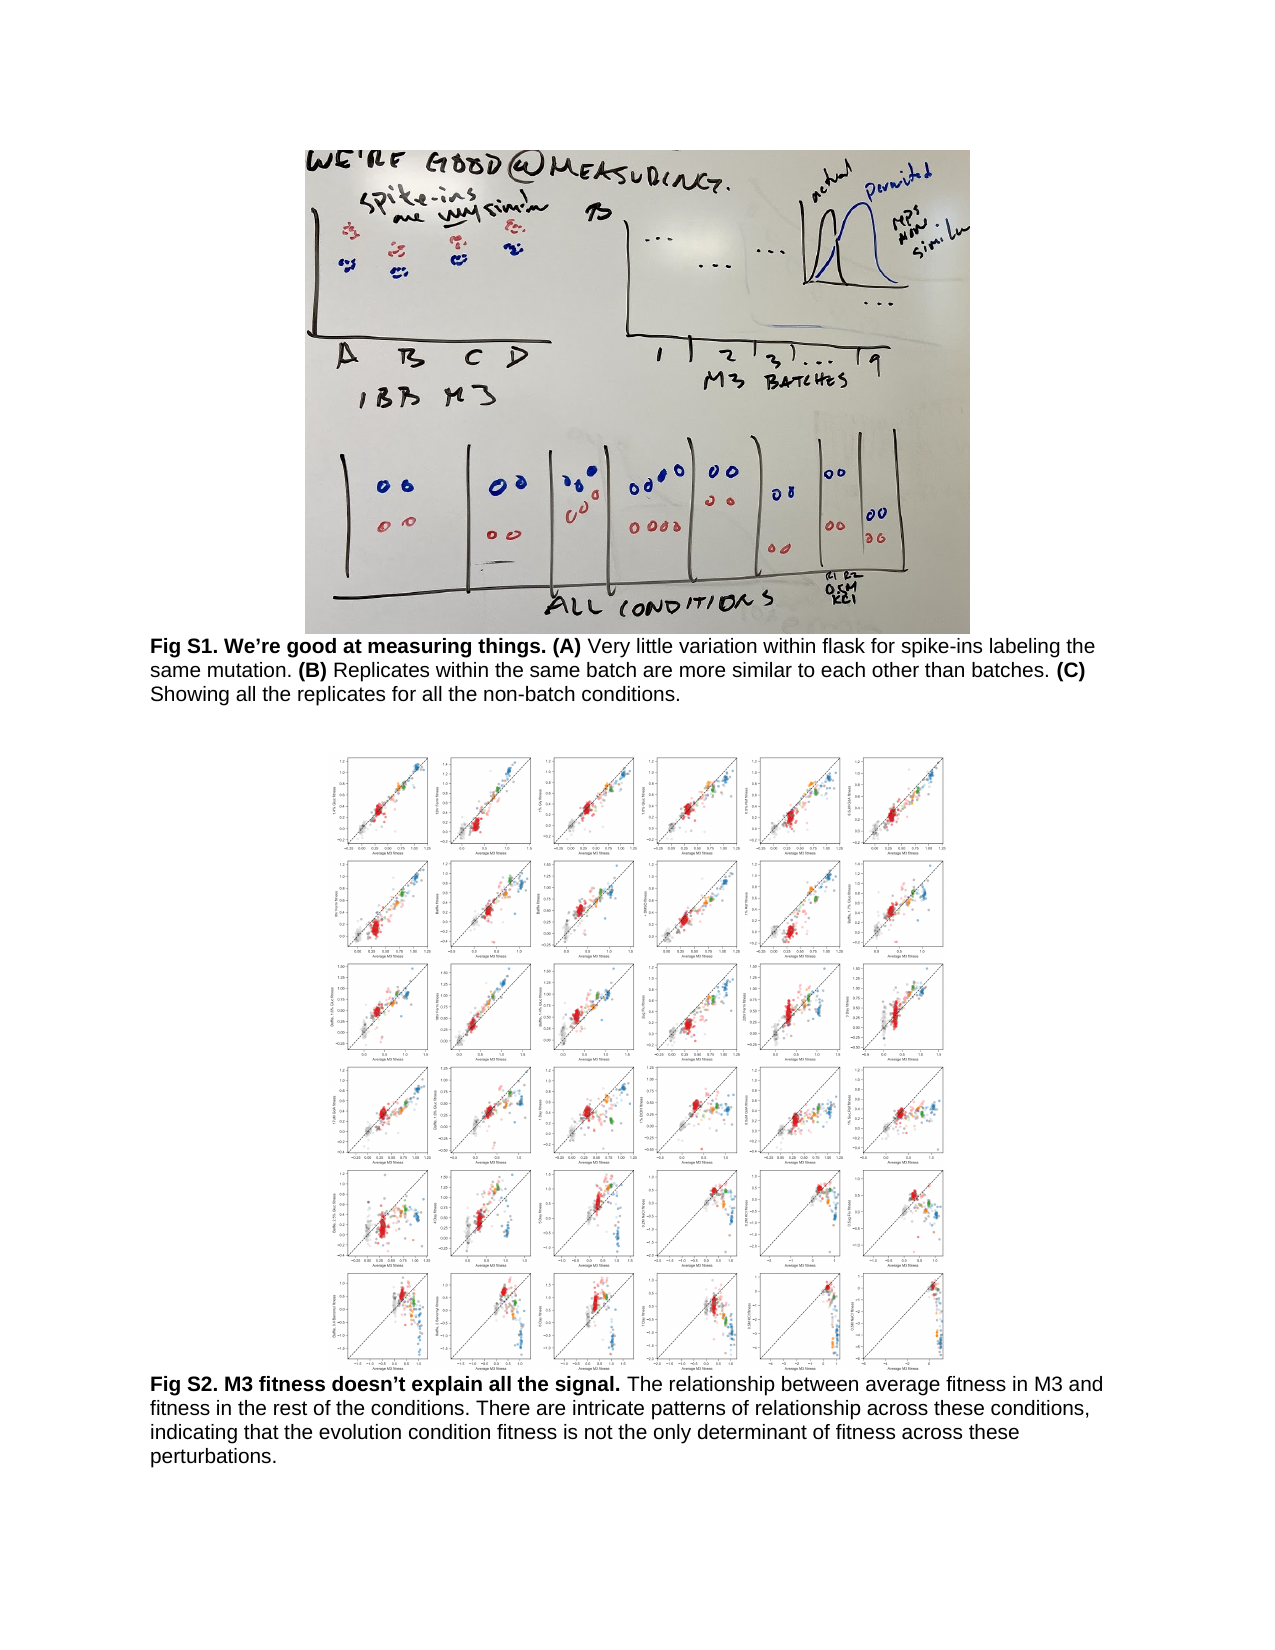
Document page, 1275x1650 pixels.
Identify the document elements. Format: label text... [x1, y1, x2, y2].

picture [305, 150, 970, 634]
text Fig S1. We’re good at measuring things. (A) Very little variation within flask for spike-ins labeling the same mutation. (B) Replicates within the same batch are more similar to each other than batches. (C) Showing all the replicates for all the non-batch conditions. [150, 634, 1125, 706]
text Fig S2. M3 fitness doesn’t explain all the signal. The relationship between average fitness in M3 and fitness in the rest of the conditions. There are intricate patterns of relationship across these conditions, indicating that the evolution condition fitness is not the only determinant of fitness across these perturbations. [150, 1372, 1125, 1468]
